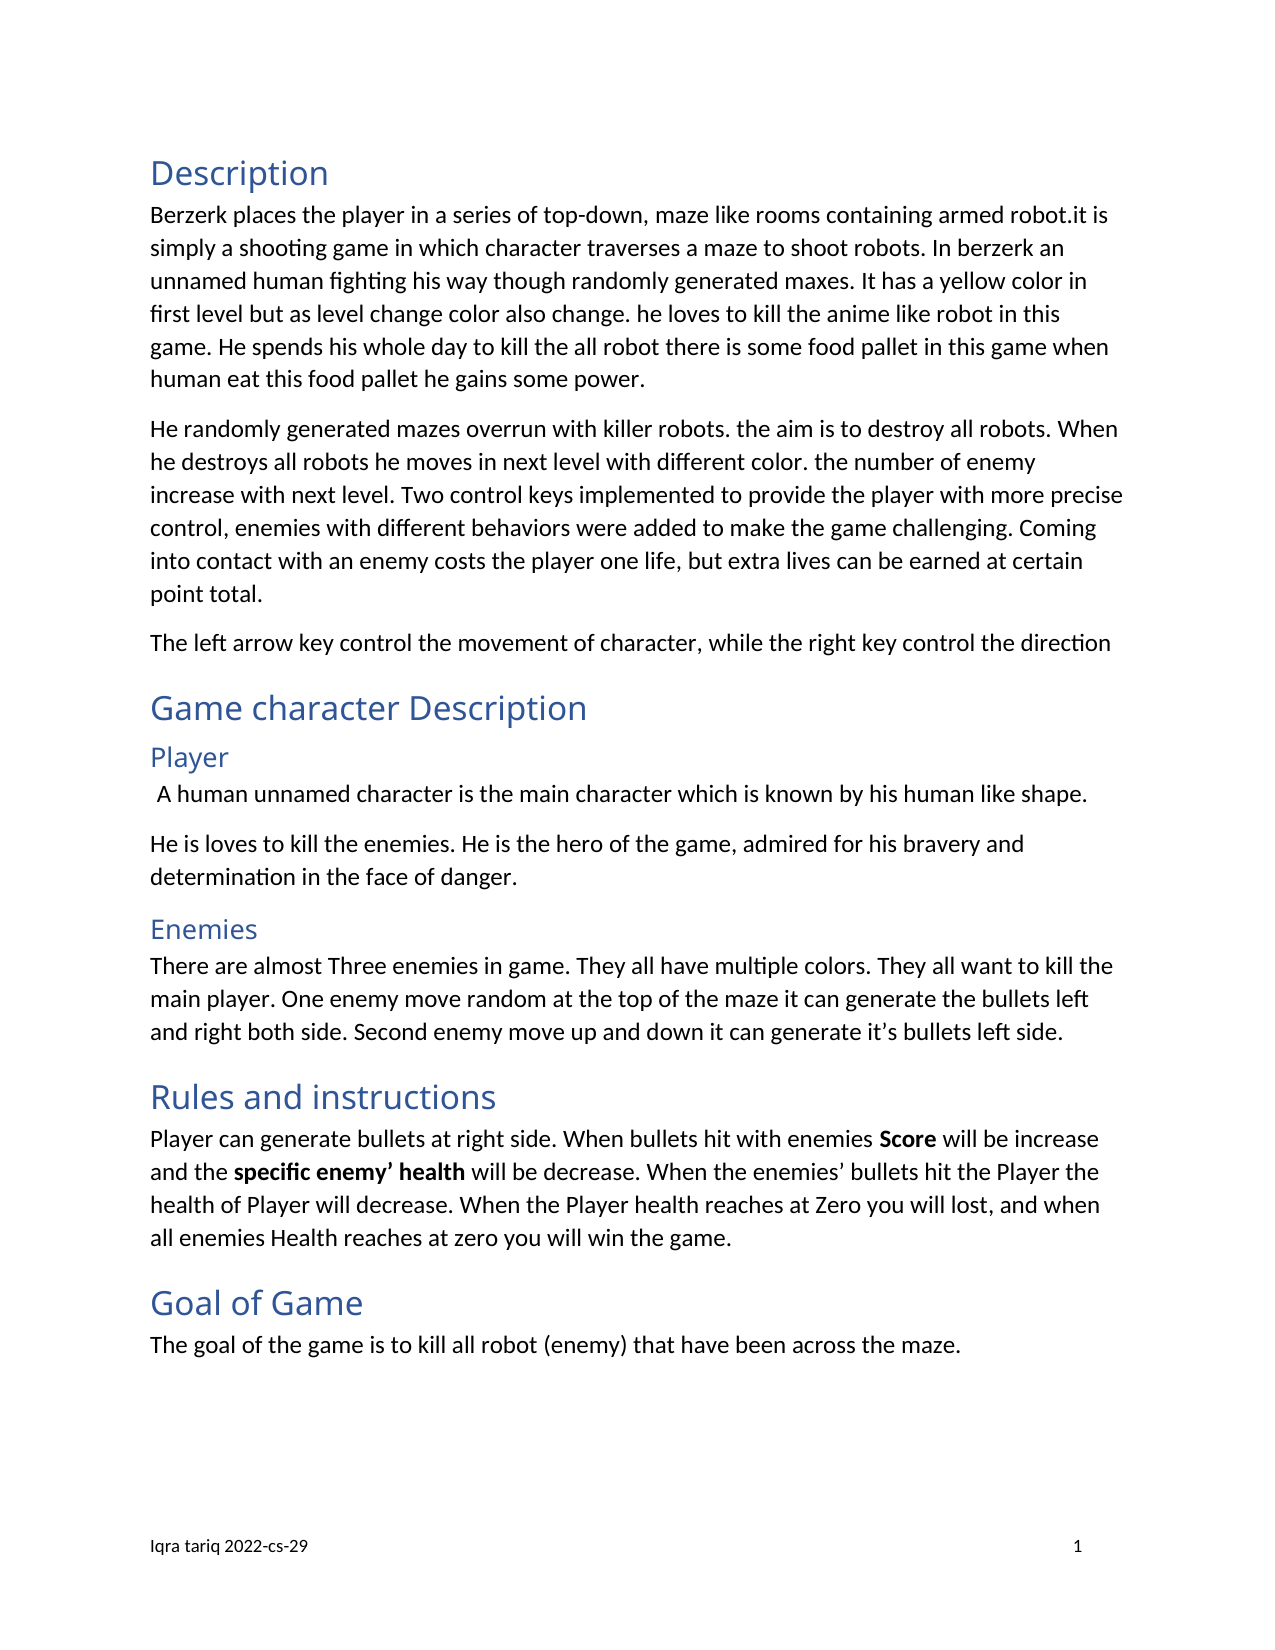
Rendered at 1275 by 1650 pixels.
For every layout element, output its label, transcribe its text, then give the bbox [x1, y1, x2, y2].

subtitle Description [150, 150, 1125, 195]
text The goal of the game is to kill all robot (enemy) that have been across the maze. [150, 1329, 1125, 1359]
text Player can generate bullets at right side. When bullets hit with enemies Score will be increase and the specific enemy’ health will be decrease. When the enemies’ bullets hit the Player the health of Player will decrease. When the Player health reaches at Zero you will lost, and when all enemies Health reaches at zero you will win the game. [150, 1123, 1125, 1252]
text He randomly generated mazes overrun with killer robots. the aim is to destroy all robots. When he destroys all robots he moves in next level with different color. the number of enemy increase with next level. Two control keys implemented to provide the player with more precise control, enemies with different behaviors were added to make the game challenging. Coming into contact with an enemy costs the player one life, but extra lives can be earned at certain point total. [150, 413, 1125, 608]
subtitle Game character Description [150, 685, 1125, 731]
subtitle Player [150, 738, 1125, 775]
subtitle Rules and instructions [150, 1074, 1125, 1119]
text There are almost Three enemies in game. They all have multiple colors. They all want to kill the main player. One enemy move random at the top of the maze it can generate the bullets left and right both side. Second enemy move up and down it can generate it’s bullets left side. [150, 950, 1125, 1047]
text He is loves to kill the enemies. He is the hero of the game, admired for his bravery and determination in the face of danger. [150, 828, 1125, 892]
text The left arrow key control the movement of character, while the right key control the direction [150, 627, 1125, 658]
subtitle Enemies [150, 911, 1125, 947]
text A human unnamed character is the main character which is known by his human like shape. [150, 778, 1125, 809]
subtitle Goal of Game [150, 1280, 1125, 1325]
text Berzerk places the player in a series of top-down, maze like rooms containing armed robot.it is simply a shooting game in which character traverses a maze to shoot robots. In berzerk an unnamed human fighting his way though randomly generated maxes. It has a yellow color in first level but as level change color also change. he loves to kill the anime like robot in this game. He spends his whole day to kill the all robot there is some food pallet in this game when human eat this food pallet he gains some power. [150, 199, 1125, 394]
